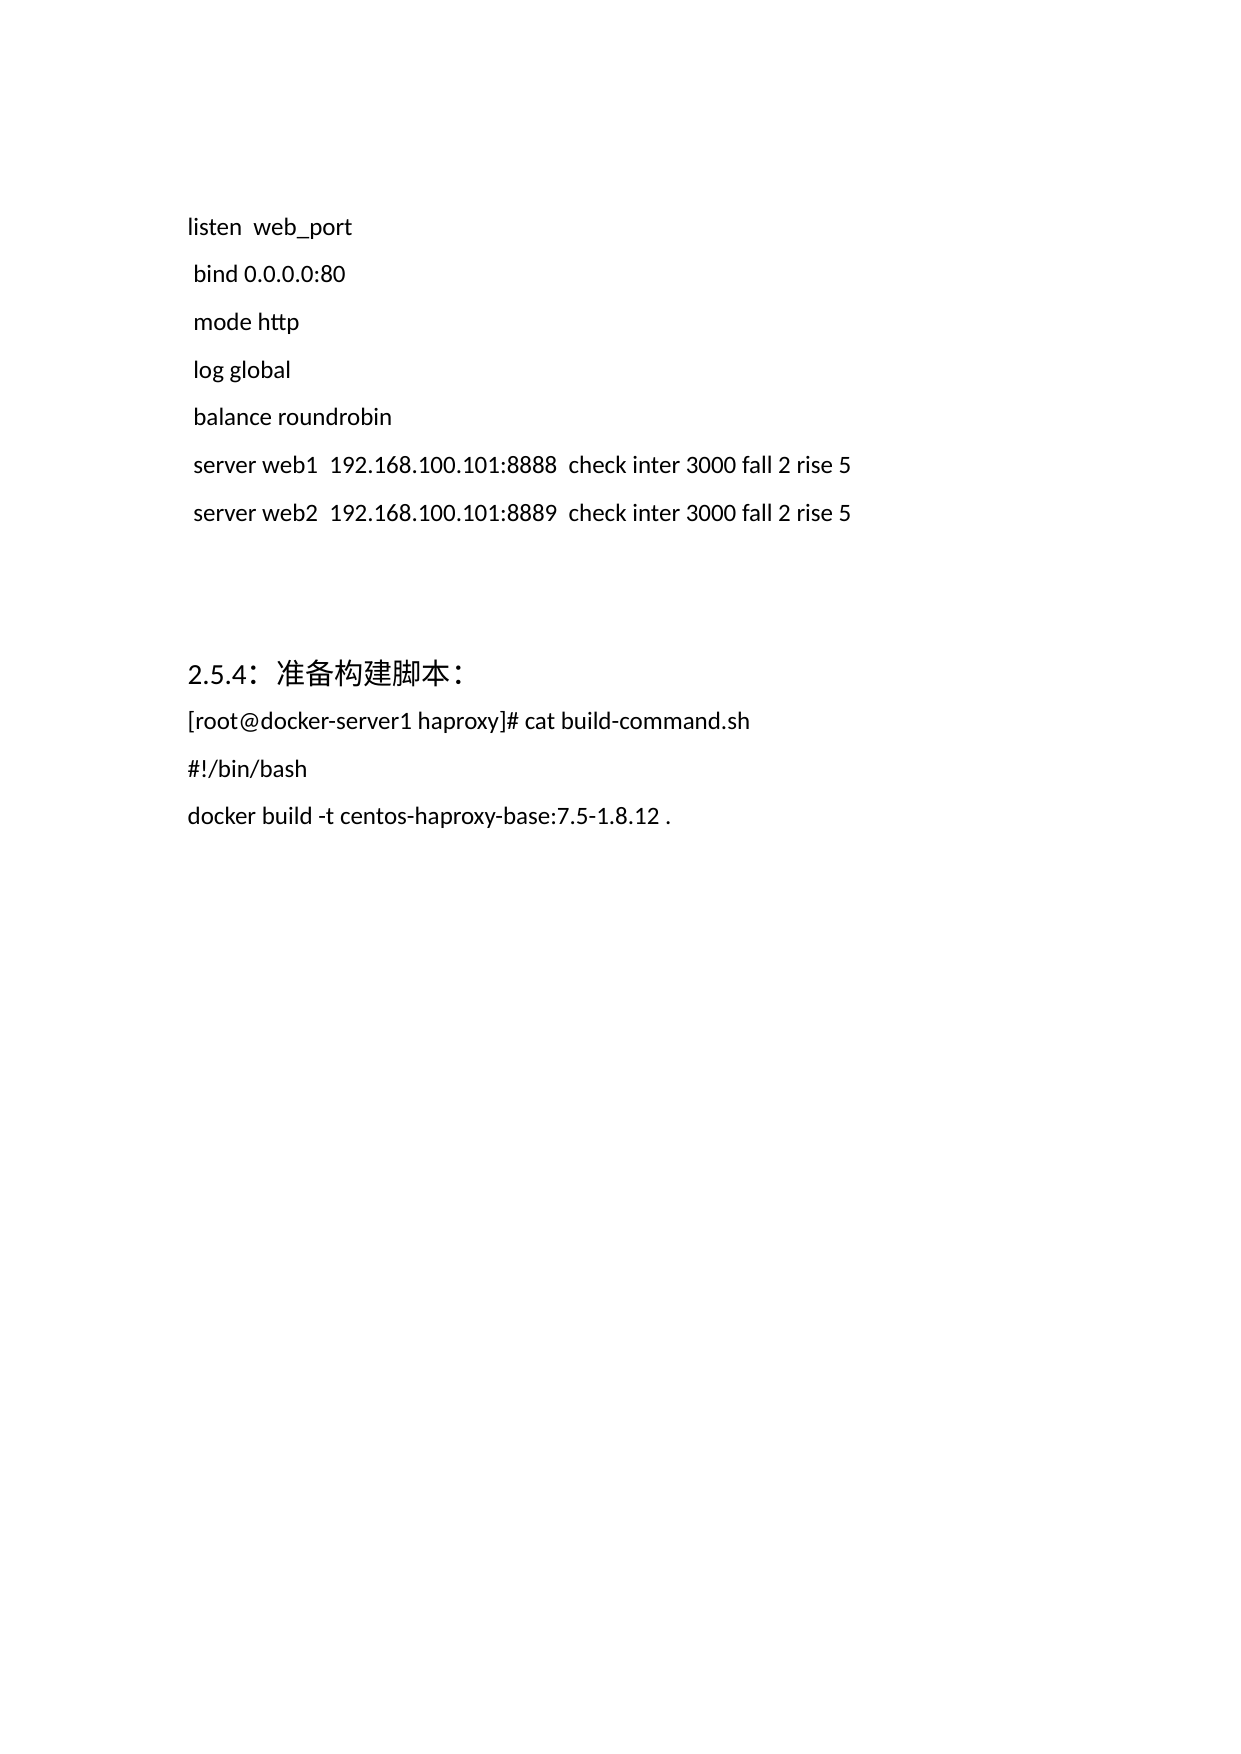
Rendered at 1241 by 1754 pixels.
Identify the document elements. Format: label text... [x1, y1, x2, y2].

text #!/bin/bash [187, 752, 1053, 784]
text bind 0.0.0.0:80 [187, 257, 1053, 290]
text [root@docker-server1 haproxy]# cat build-command.sh [187, 704, 1053, 737]
text balance roundrobin [187, 401, 1053, 433]
text listen web_port [187, 210, 1053, 242]
text mode http [187, 305, 1053, 338]
subtitle 2.5.4：准备构建脚本： [187, 639, 1053, 704]
text server web1 192.168.100.101:8888 check inter 3000 fall 2 rise 5 [187, 448, 1053, 481]
text log global [187, 353, 1053, 385]
text server web2 192.168.100.101:8889 check inter 3000 fall 2 rise 5 [187, 496, 1053, 528]
text docker build -t centos-haproxy-base:7.5-1.8.12 . [187, 799, 1053, 832]
